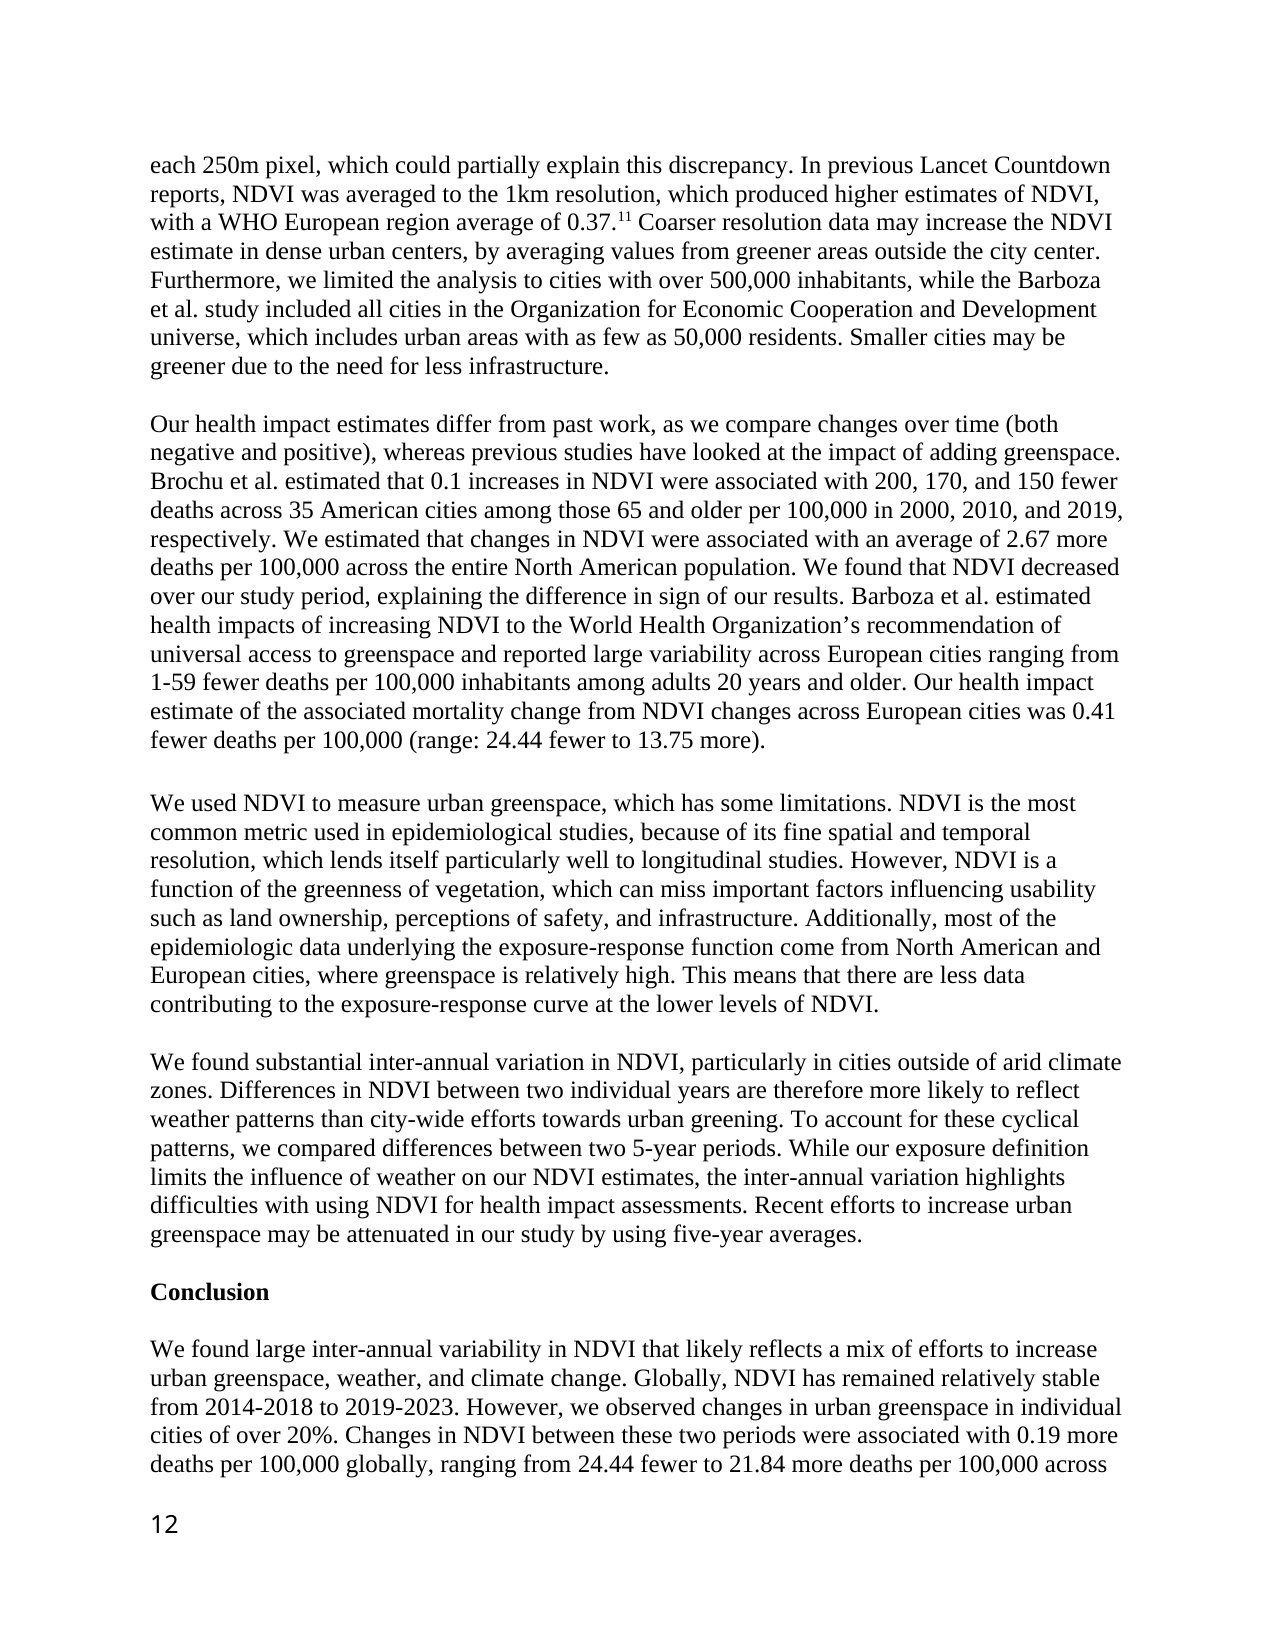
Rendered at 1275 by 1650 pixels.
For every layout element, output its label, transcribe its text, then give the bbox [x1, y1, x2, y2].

text We used NDVI to measure urban greenspace, which has some limitations. NDVI is the most common metric used in epidemiological studies, because of its fine spatial and temporal resolution, which lends itself particularly well to longitudinal studies. However, NDVI is a function of the greenness of vegetation, which can miss important factors influencing usability such as land ownership, perceptions of safety, and infrastructure. Additionally, most of the epidemiologic data underlying the exposure-response function come from North American and European cities, where greenspace is relatively high. This means that there are less data contributing to the exposure-response curve at the lower levels of NDVI. [150, 788, 1125, 1018]
text Our health impact estimates differ from past work, as we compare changes over time (both negative and positive), whereas previous studies have looked at the impact of adding greenspace. Brochu et al. estimated that 0.1 increases in NDVI were associated with 200, 170, and 150 fewer deaths across 35 American cities among those 65 and older per 100,000 in 2000, 2010, and 2019, respectively. We estimated that changes in NDVI were associated with an average of 2.67 more deaths per 100,000 across the entire North American population. We found that NDVI decreased over our study period, explaining the difference in sign of our results. Barboza et al. estimated health impacts of increasing NDVI to the World Health Organization’s recommendation of universal access to greenspace and reported large variability across European cities ranging from 1-59 fewer deaths per 100,000 inhabitants among adults 20 years and older. Our health impact estimate of the associated mortality change from NDVI changes across European cities was 0.41 fewer deaths per 100,000 (range: 24.44 fewer to 13.75 more). [150, 409, 1125, 754]
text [150, 1334, 1125, 1478]
text We found substantial inter-annual variation in NDVI, particularly in cities outside of arid climate zones. Differences in NDVI between two individual years are therefore more likely to reflect weather patterns than city-wide efforts towards urban greening. To account for these cyclical patterns, we compared differences between two 5-year periods. While our exposure definition limits the influence of weather on our NDVI estimates, the inter-annual variation highlights difficulties with using NDVI for health impact assessments. Recent efforts to increase urban greenspace may be attenuated in our study by using five-year averages. [150, 1047, 1125, 1248]
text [150, 150, 1125, 380]
text Conclusion [150, 1277, 1125, 1305]
